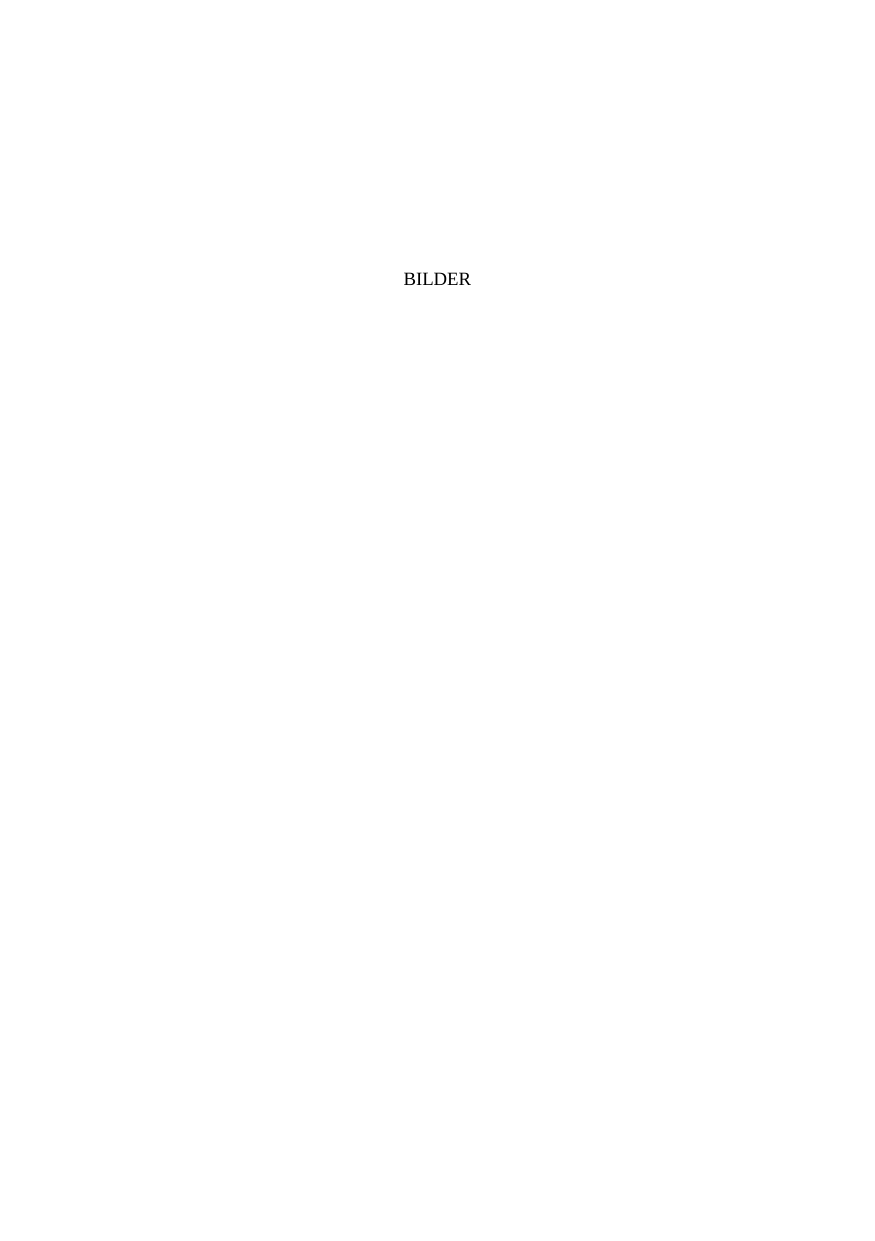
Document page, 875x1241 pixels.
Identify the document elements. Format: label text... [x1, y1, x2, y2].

text BILDER [148, 267, 726, 289]
